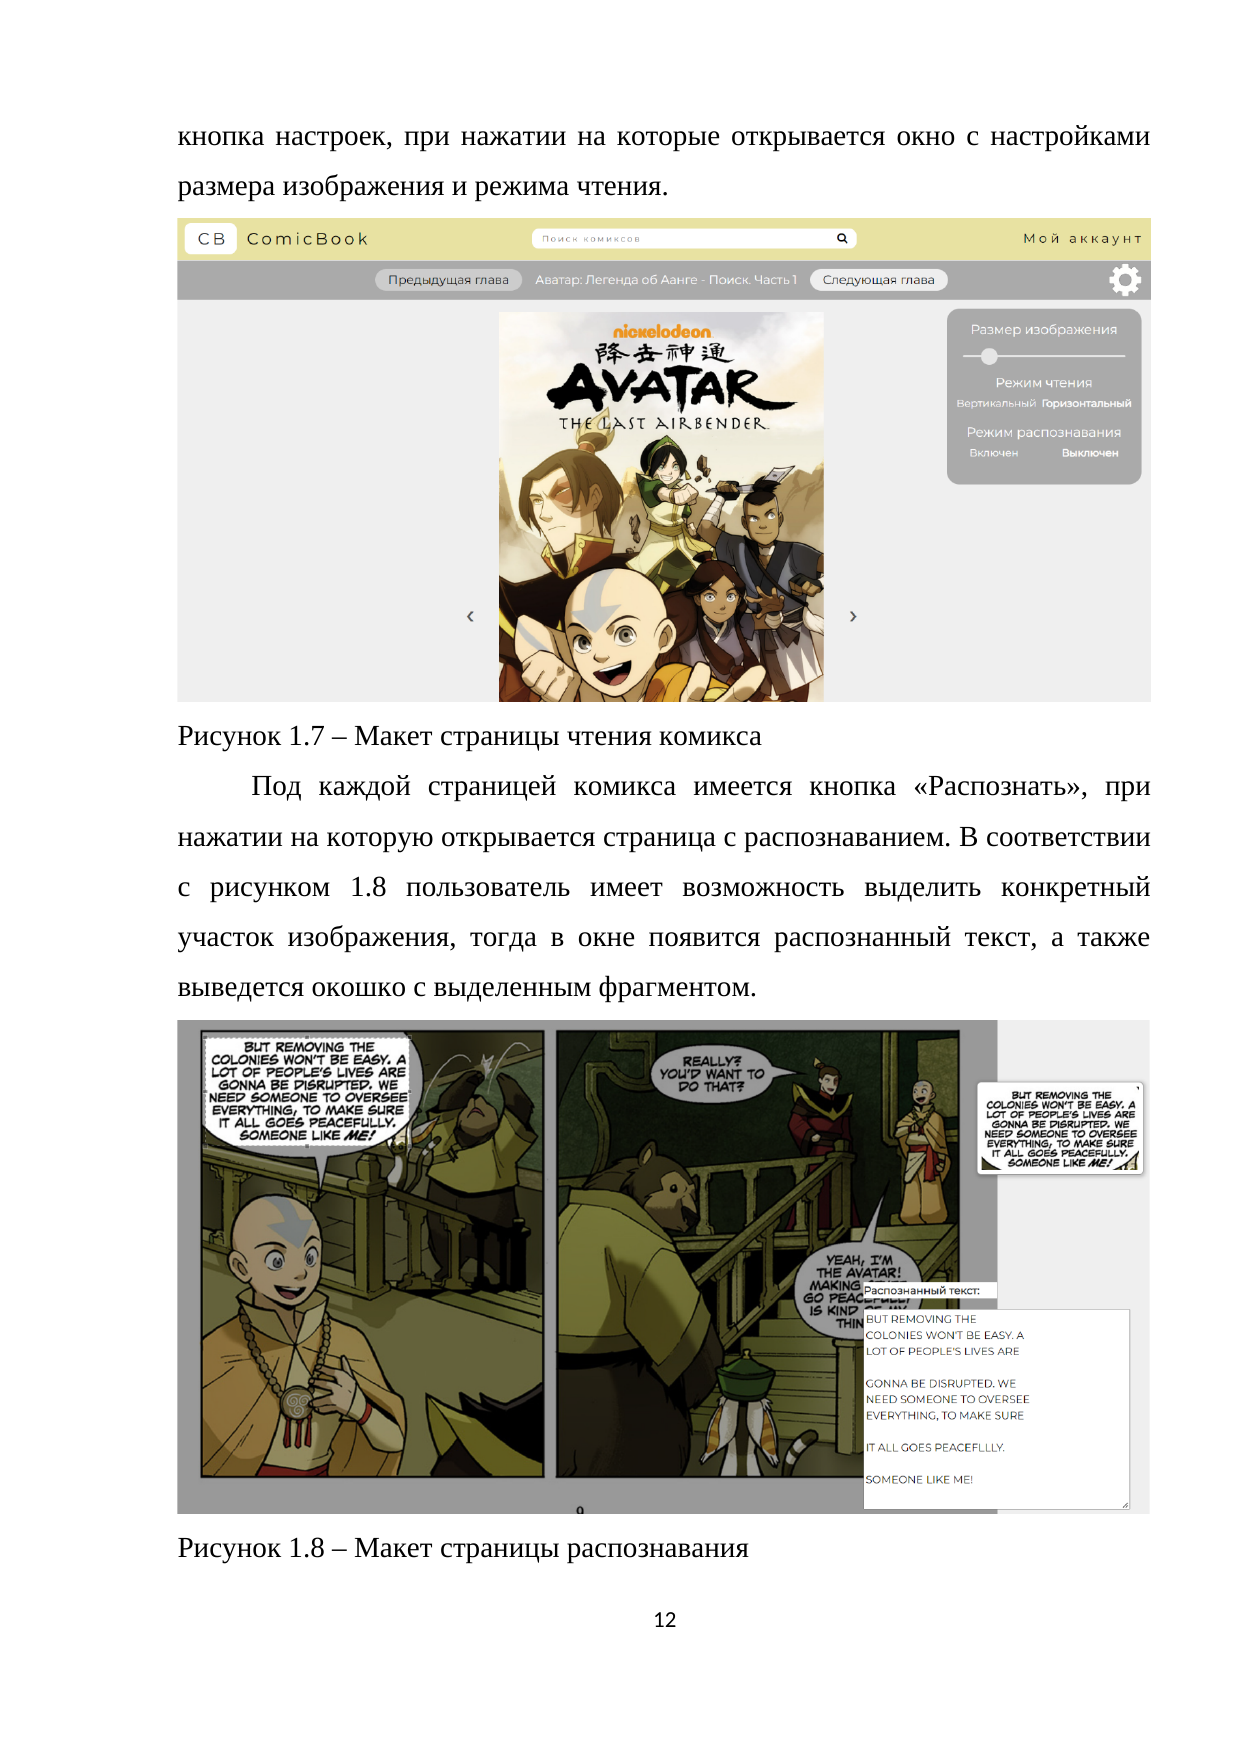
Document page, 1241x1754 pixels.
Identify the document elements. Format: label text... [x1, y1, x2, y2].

picture [177, 218, 1151, 702]
picture [177, 1020, 1150, 1514]
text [177, 118, 1152, 202]
text Рисунок 1.7 – Макет страницы чтения комикса [177, 718, 1152, 752]
text Под каждой страницей комикса имеется кнопка «Распознать», при нажатии на которую открывается страница с распознаванием. В соответствии с рисунком 1.8 пользователь имеет возможность выделить конкретный участок изображения, тогда в окне появится распознанный текст, а также выведется окошко с выделенным фрагментом. [177, 768, 1152, 1003]
text Рисунок 1.8 – Макет страницы распознавания [177, 1530, 1152, 1564]
